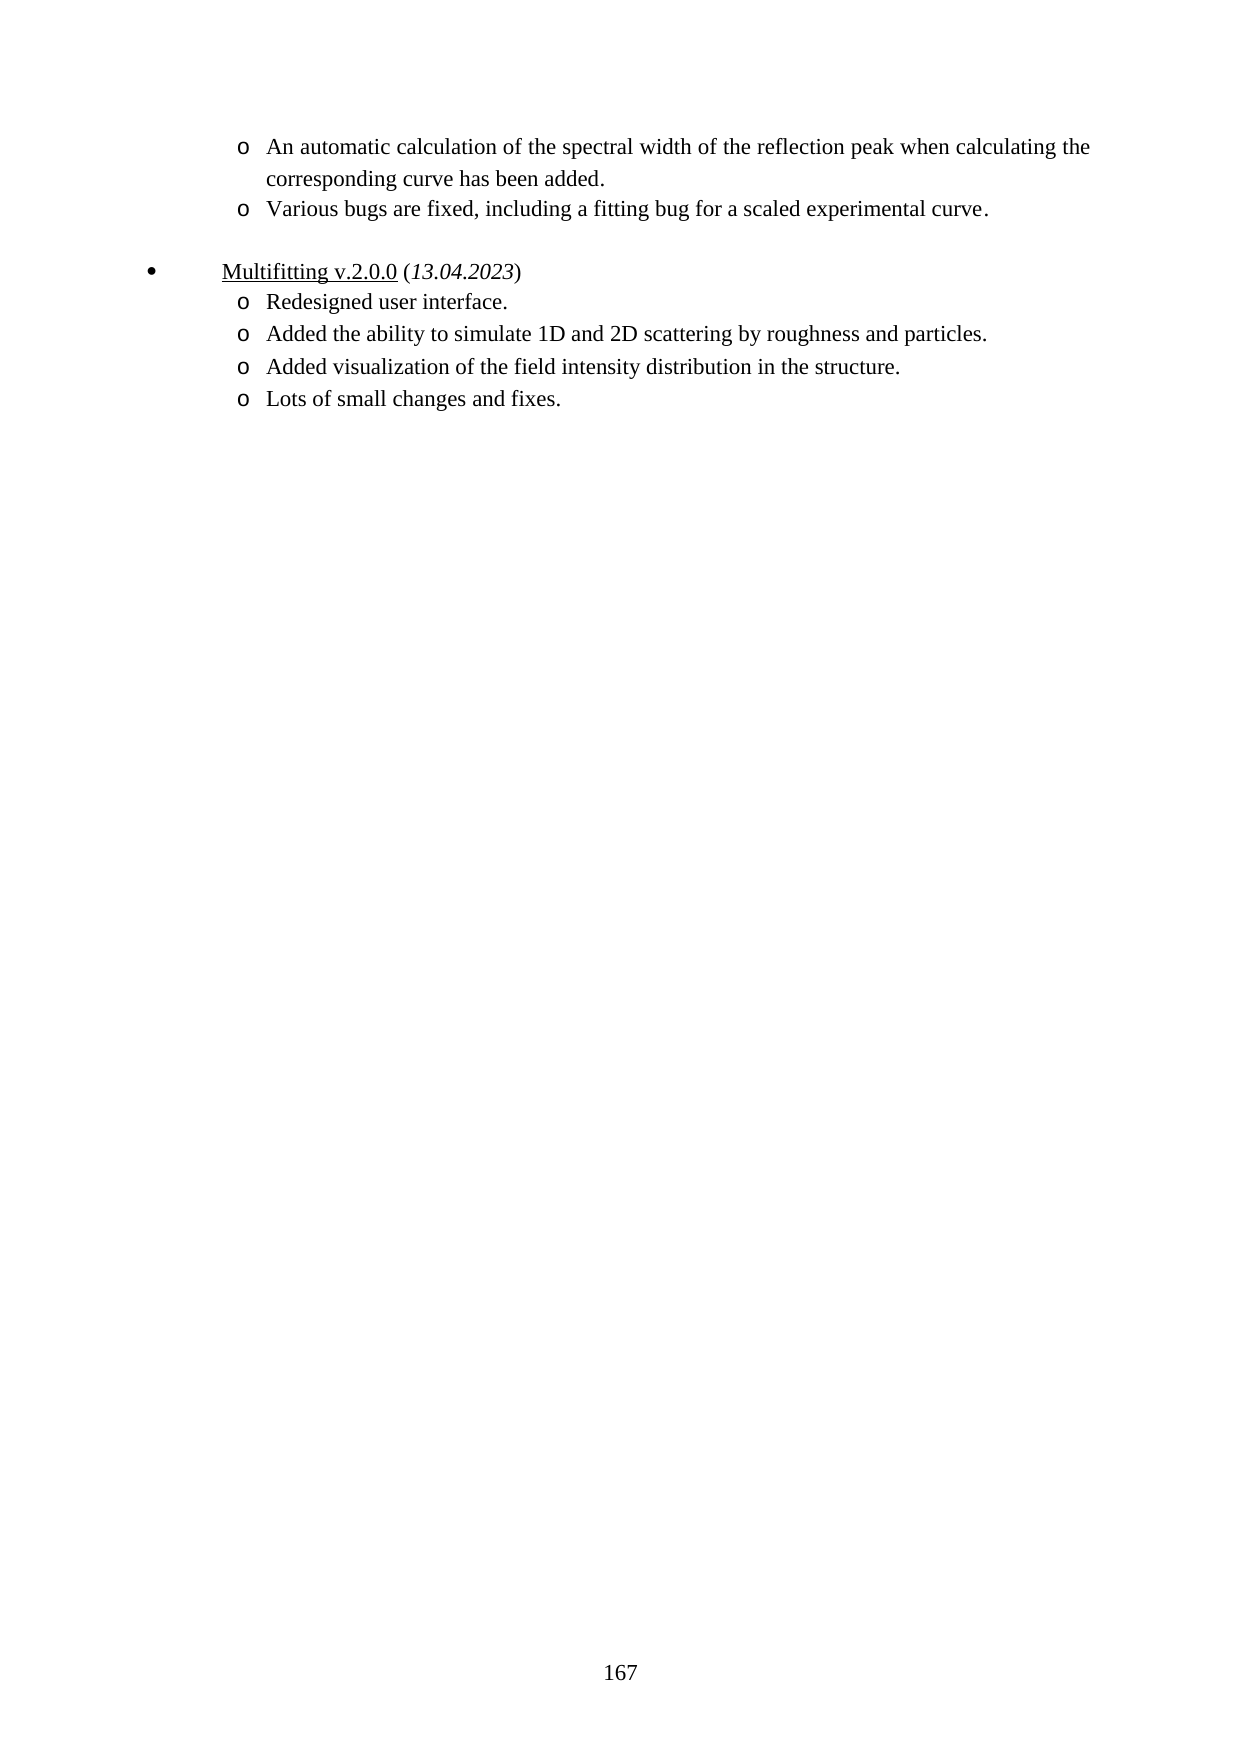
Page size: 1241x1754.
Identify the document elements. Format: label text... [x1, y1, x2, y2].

list Multifitting v.2.0.0 (13.04.2023) [148, 258, 1093, 284]
list Various bugs are fixed, including a fitting bug for a scaled experimental curve. [236, 195, 1093, 223]
list Added the ability to simulate 1D and 2D scattering by roughness and particles. [236, 320, 1093, 349]
list Lots of small changes and fixes. [236, 385, 1093, 413]
list Redesigned user interface. [236, 288, 1093, 316]
list Added visualization of the field intensity distribution in the structure. [236, 353, 1093, 381]
list An automatic calculation of the spectral width of the reflection peak when calculating the corresponding curve has been added. [236, 133, 1093, 191]
